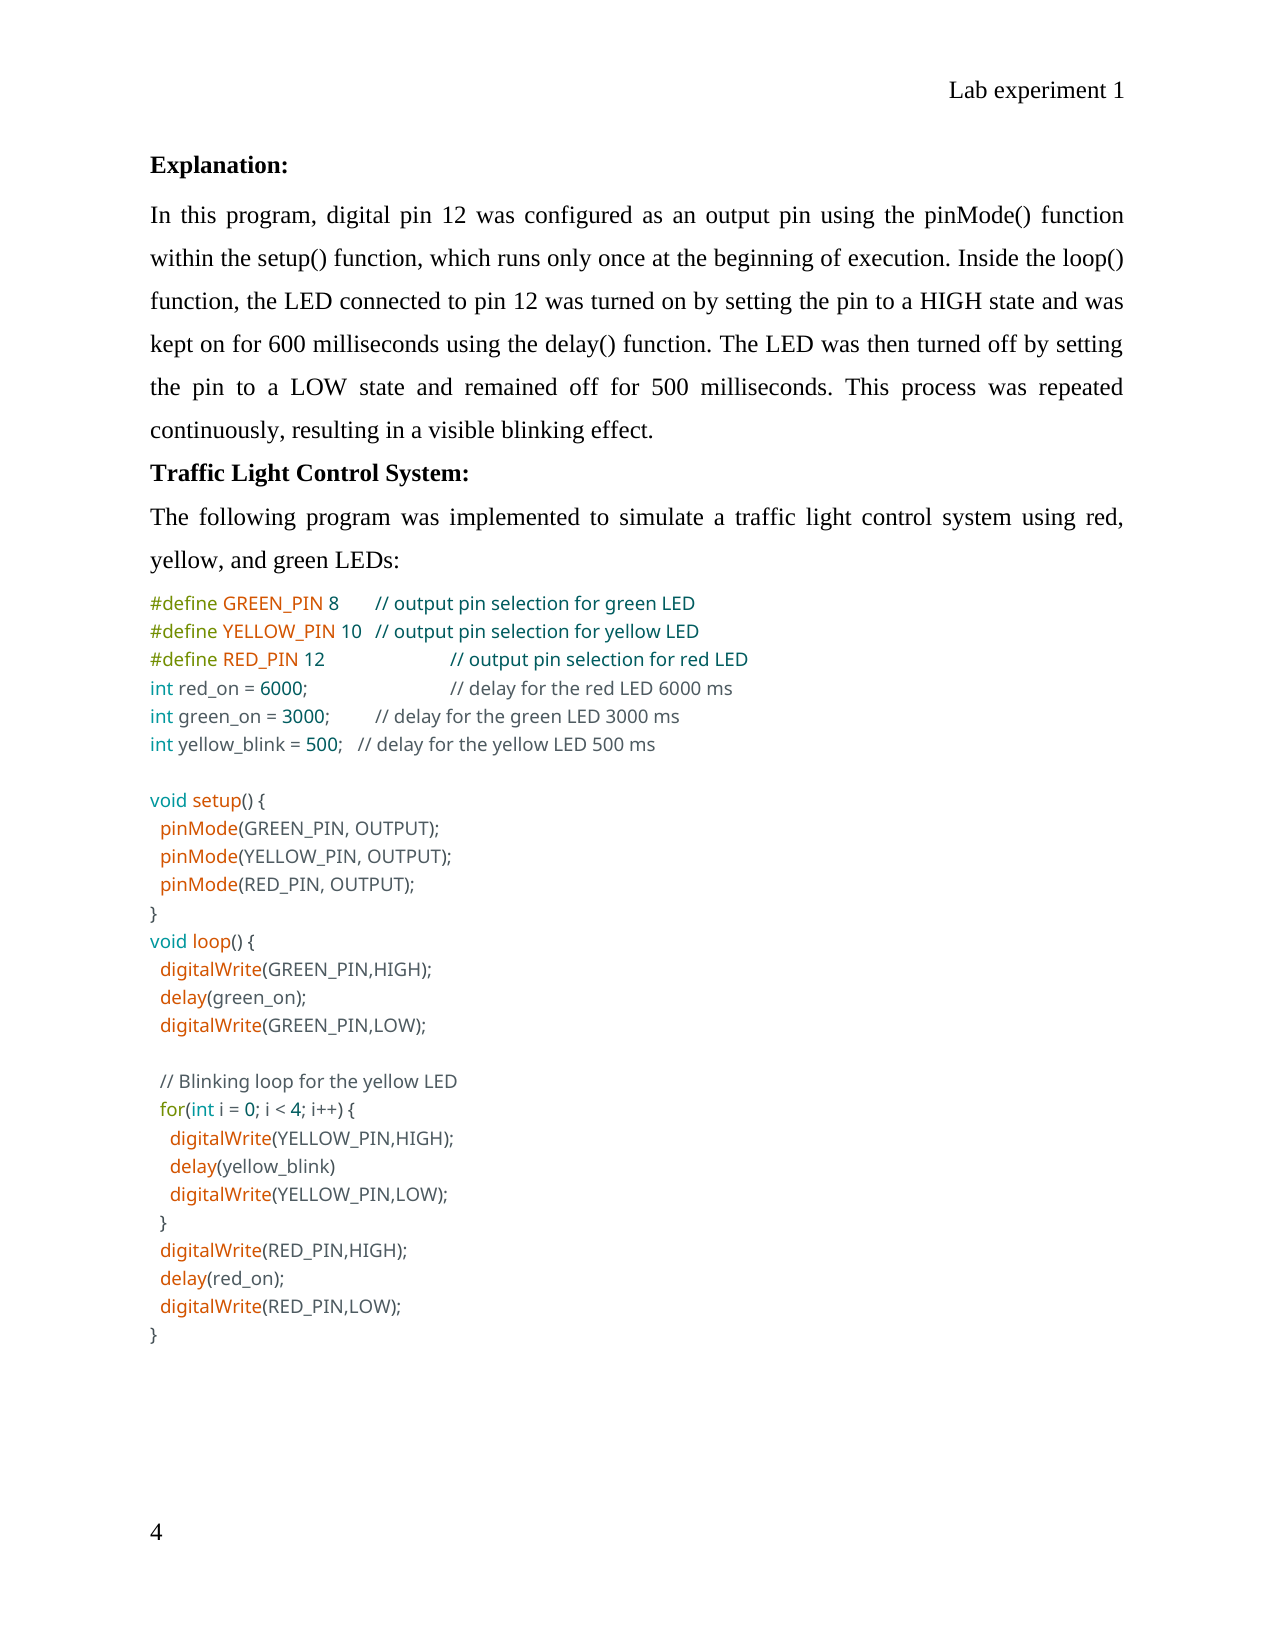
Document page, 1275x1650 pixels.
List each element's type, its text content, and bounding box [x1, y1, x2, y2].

text } [150, 897, 1125, 925]
text Traffic Light Control System: [150, 458, 1125, 487]
text delay(red_on); [150, 1263, 1125, 1291]
text pinMode(GREEN_PIN, OUTPUT); [150, 813, 1125, 841]
text for(int i = 0; i < 4; i++) { [150, 1094, 1125, 1122]
text void setup() { [150, 785, 1125, 813]
text digitalWrite(RED_PIN,HIGH); [150, 1235, 1125, 1263]
text digitalWrite(YELLOW_PIN,HIGH); [150, 1122, 1125, 1150]
text delay(yellow_blink) [150, 1150, 1125, 1178]
text #define RED_PIN 12 // output pin selection for red LED [150, 644, 1125, 672]
text int green_on = 3000; // delay for the green LED 3000 ms [150, 700, 1125, 728]
text int yellow_blink = 500; // delay for the yellow LED 500 ms [150, 728, 1125, 757]
text void loop() { [150, 925, 1125, 953]
text #define GREEN_PIN 8 // output pin selection for green LED [150, 588, 1125, 616]
text #define YELLOW_PIN 10 // output pin selection for yellow LED [150, 616, 1125, 644]
text // Blinking loop for the yellow LED [150, 1066, 1125, 1094]
text pinMode(YELLOW_PIN, OUTPUT); [150, 841, 1125, 869]
text pinMode(RED_PIN, OUTPUT); [150, 869, 1125, 897]
text digitalWrite(RED_PIN,LOW); [150, 1291, 1125, 1319]
text } [150, 1207, 1125, 1235]
text digitalWrite(GREEN_PIN,HIGH); [150, 953, 1125, 982]
text delay(green_on); [150, 982, 1125, 1010]
text The following program was implemented to simulate a traffic light control system using red, yellow, and green LEDs: [150, 502, 1125, 573]
text int red_on = 6000; // delay for the red LED 6000 ms [150, 672, 1125, 700]
text } [150, 1319, 1125, 1347]
text In this program, digital pin 12 was configured as an output pin using the pinMode() function within the setup() function, which runs only once at the beginning of execution. Inside the loop() function, the LED connected to pin 12 was turned on by setting the pin to a HIGH state and was kept on for 600 milliseconds using the delay() function. The LED was then turned off by setting the pin to a LOW state and remained off for 500 milliseconds. This process was repeated continuously, resulting in a visible blinking effect. [150, 200, 1125, 444]
text digitalWrite(GREEN_PIN,LOW); [150, 1010, 1125, 1038]
text Explanation: [150, 150, 1125, 179]
text digitalWrite(YELLOW_PIN,LOW); [150, 1178, 1125, 1207]
